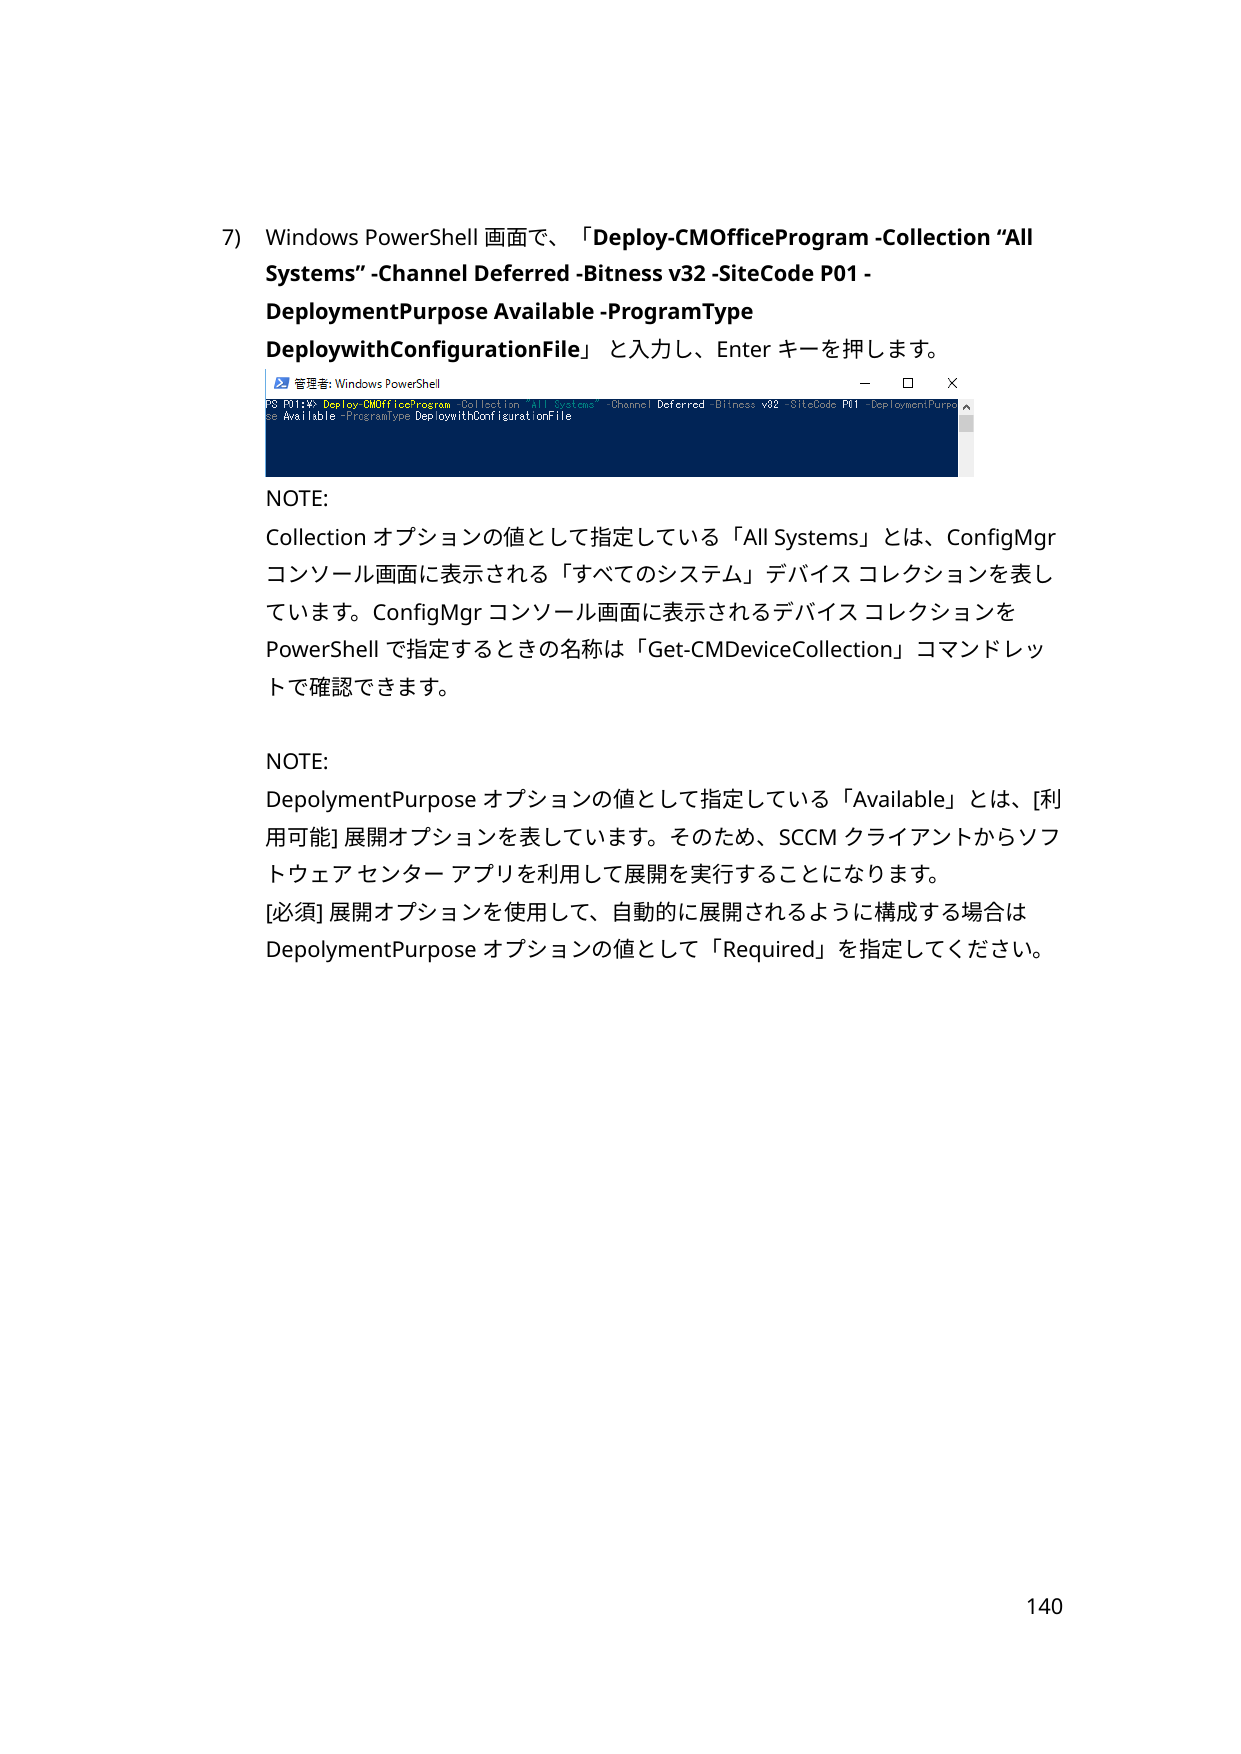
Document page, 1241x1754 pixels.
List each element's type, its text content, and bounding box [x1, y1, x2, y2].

text NOTE: [265, 742, 1063, 779]
text NOTE: [265, 479, 1063, 517]
text Collection オプションの値として指定している「All Systems」とは、ConfigMgr コンソール画面に表示される「すべてのシステム」デバイス コレクションを表しています。ConfigMgr コンソール画面に表示されるデバイス コレクションを PowerShell で指定するときの名称は「Get-CMDeviceCollection」コマンドレットで確認できます。 [265, 517, 1063, 704]
picture [265, 369, 974, 477]
text DepolymentPurpose オプションの値として指定している「Available」とは、[利用可能] 展開オプションを表しています。そのため、SCCM クライアントからソフトウェア センター アプリを利用して展開を実行することになります。 [265, 779, 1063, 892]
list Windows PowerShell 画面で、「Deploy-CMOfficeProgram -Collection “All Systems” -Channel Deferred -Bitness v32 -SiteCode P01 -DeploymentPurpose Available -ProgramType DeploywithConfigurationFile」 と入力し、Enter キーを押します。 [222, 217, 1063, 367]
text [必須] 展開オプションを使用して、自動的に展開されるように構成する場合はDepolymentPurpose オプションの値として「Required」を指定してください。 [265, 892, 1063, 967]
